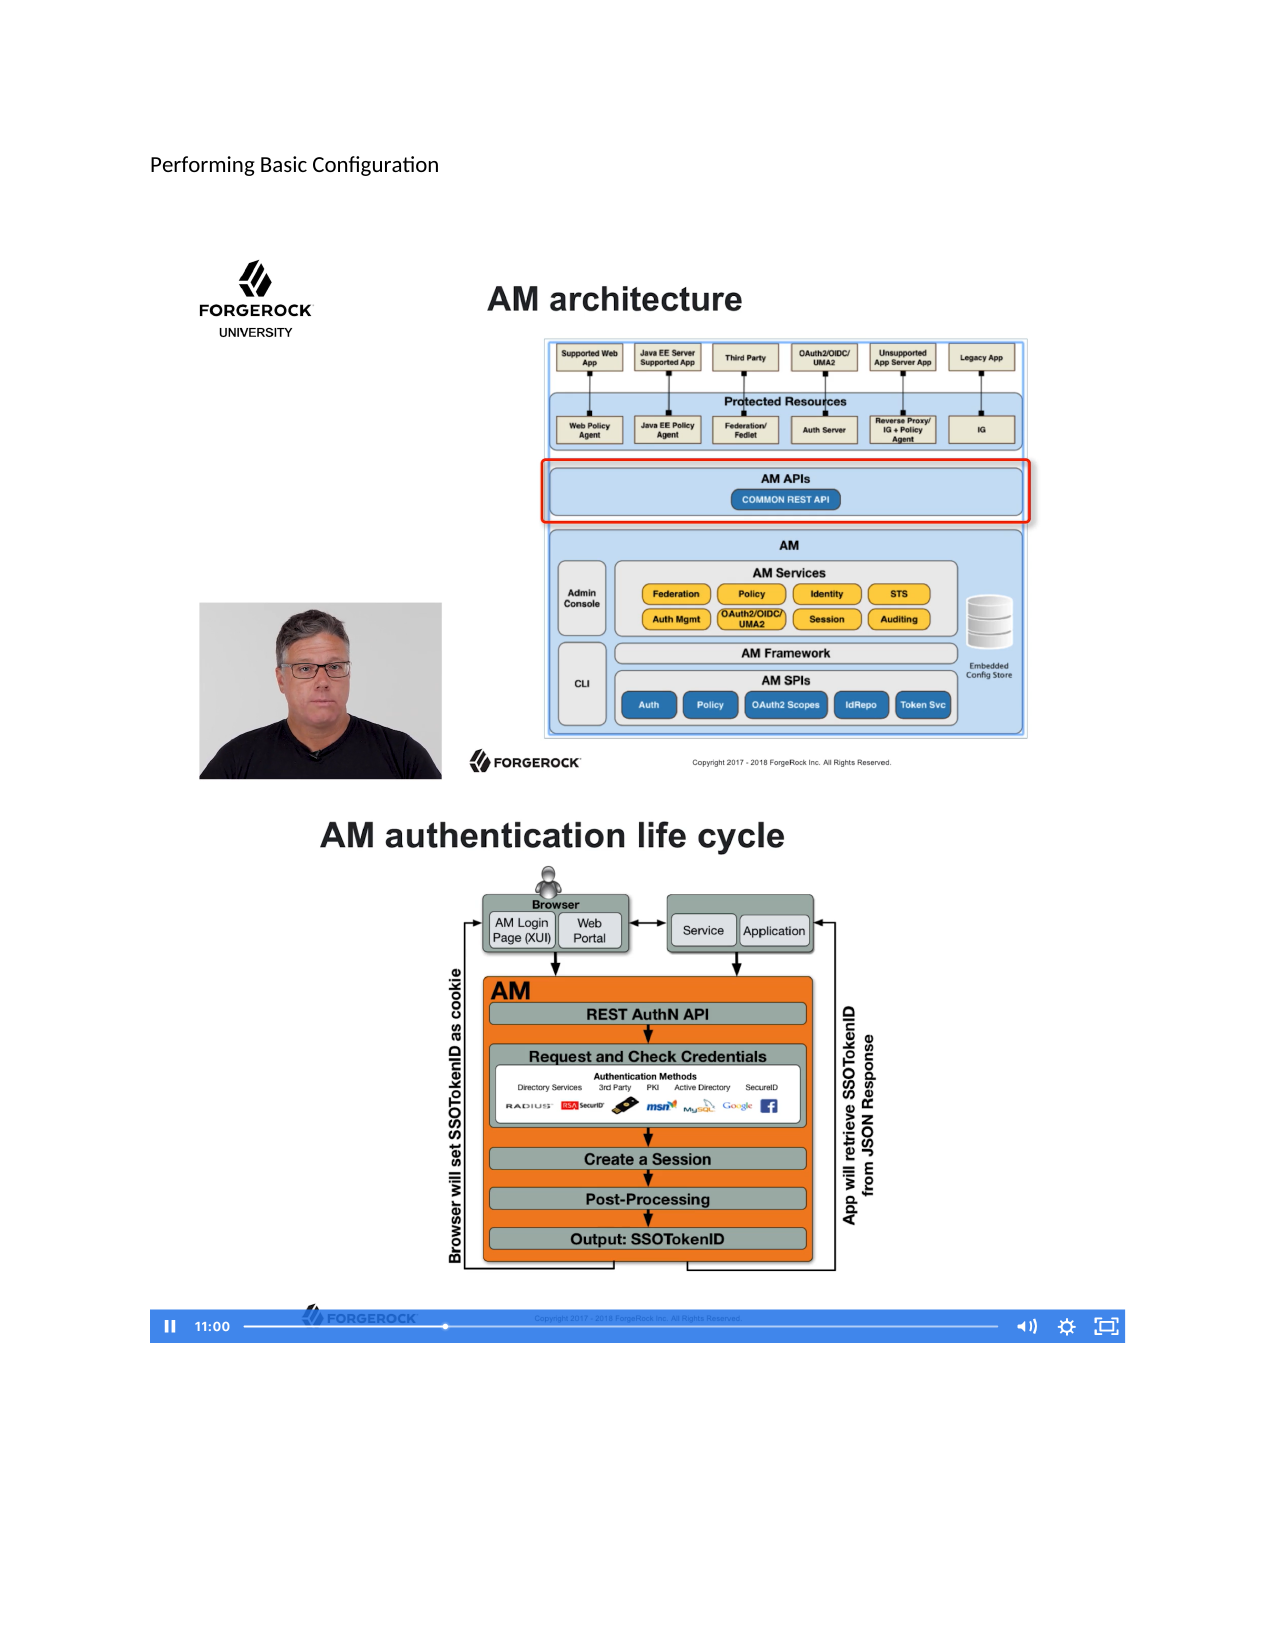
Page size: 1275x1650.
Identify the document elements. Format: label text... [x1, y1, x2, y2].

picture [150, 794, 1125, 1343]
text Performing Basic Configuration [150, 150, 1125, 178]
picture [150, 243, 1125, 793]
